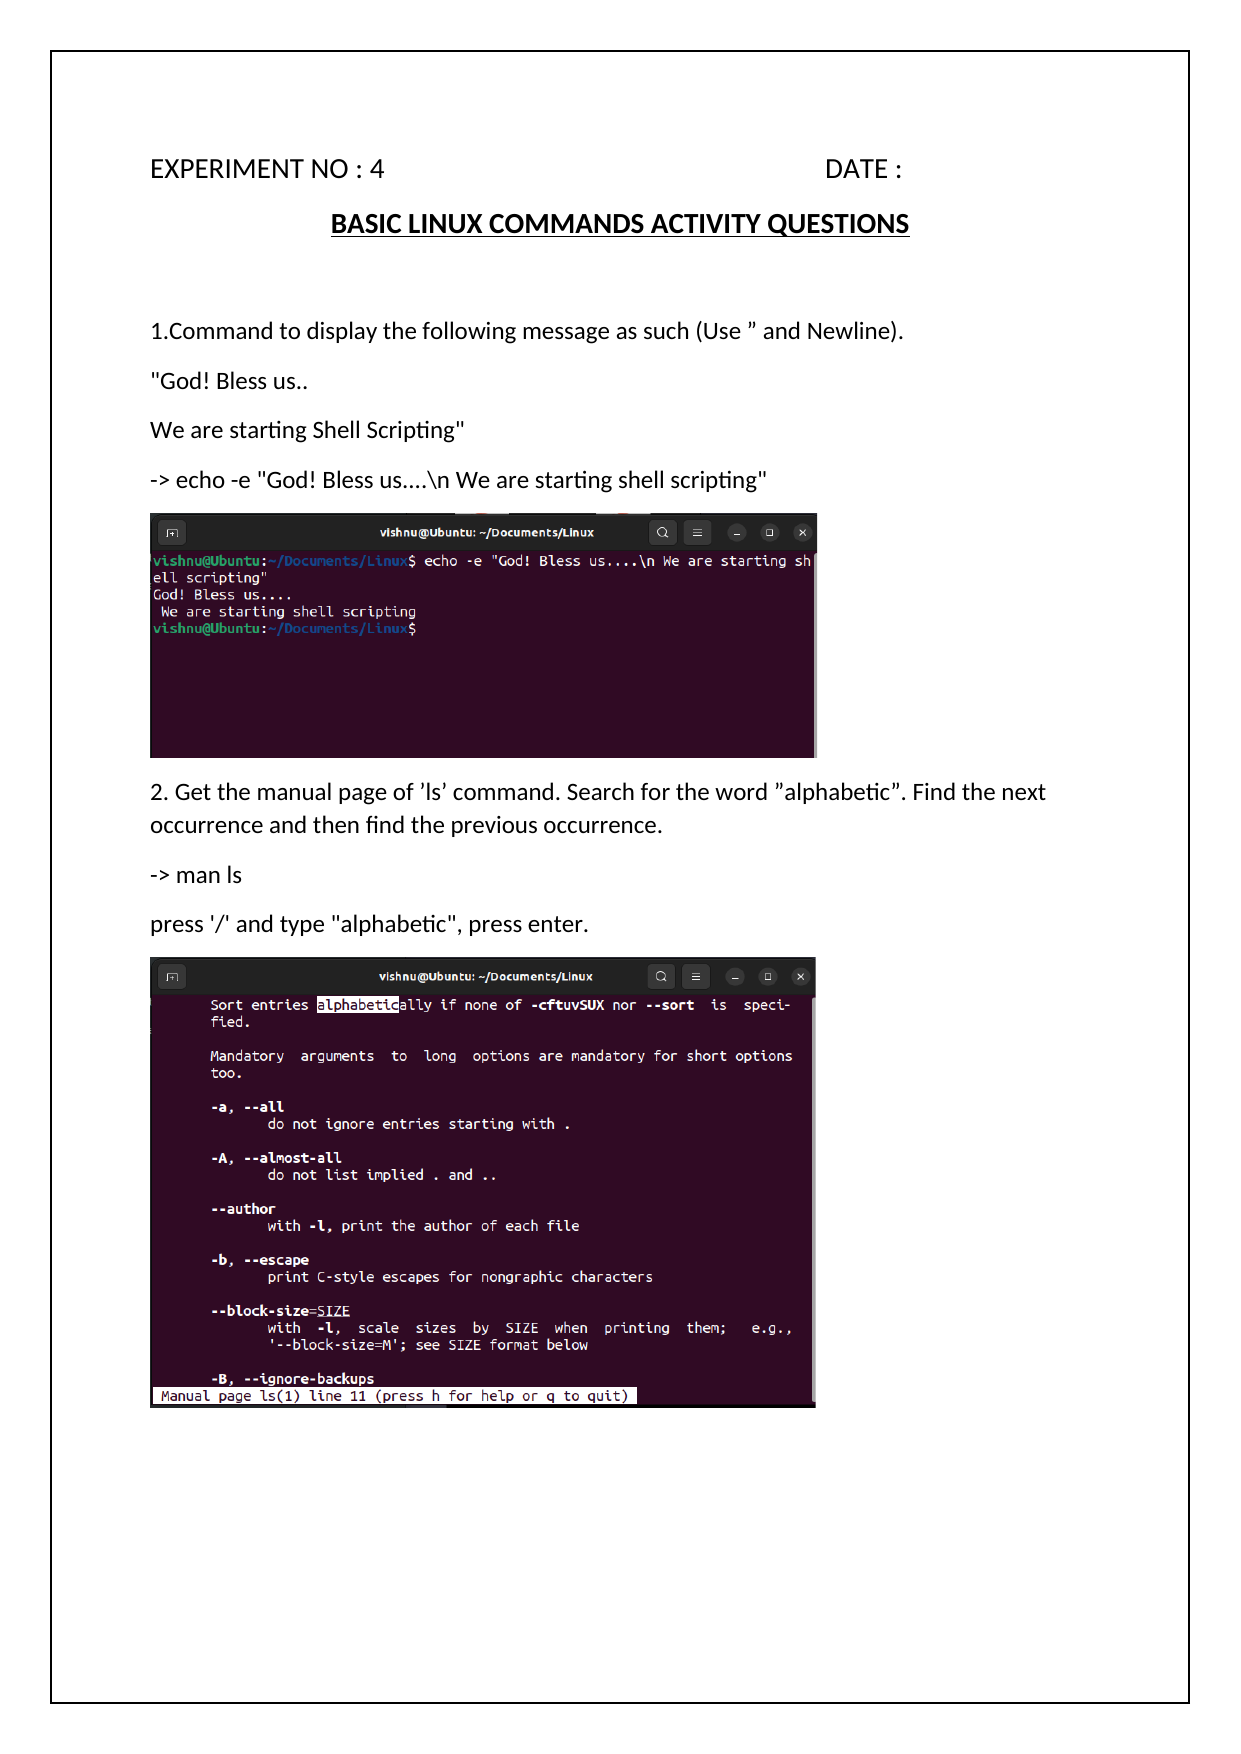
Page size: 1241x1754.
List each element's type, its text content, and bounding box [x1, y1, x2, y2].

text 2. Get the manual page of ’ls’ command. Search for the word ”alphabetic”. Find the next occurrence and then find the previous occurrence. [150, 776, 1090, 840]
text press '/' and type "alphabetic", press enter. [150, 908, 1090, 939]
picture [150, 957, 816, 1408]
text "God! Bless us.. [150, 365, 1090, 395]
text -> man ls [150, 859, 1090, 889]
text 1.Command to display the following message as such (Use ” and Newline). [150, 315, 1090, 346]
text BASIC LINUX COMMANDS ACTIVITY QUESTIONS [150, 205, 1090, 241]
text We are starting Shell Scripting" [150, 414, 1090, 445]
picture [150, 513, 818, 758]
text EXPERIMENT NO : 4 DATE : [150, 150, 1090, 186]
text -> echo -e "God! Bless us....\n We are starting shell scripting" [150, 464, 1090, 494]
